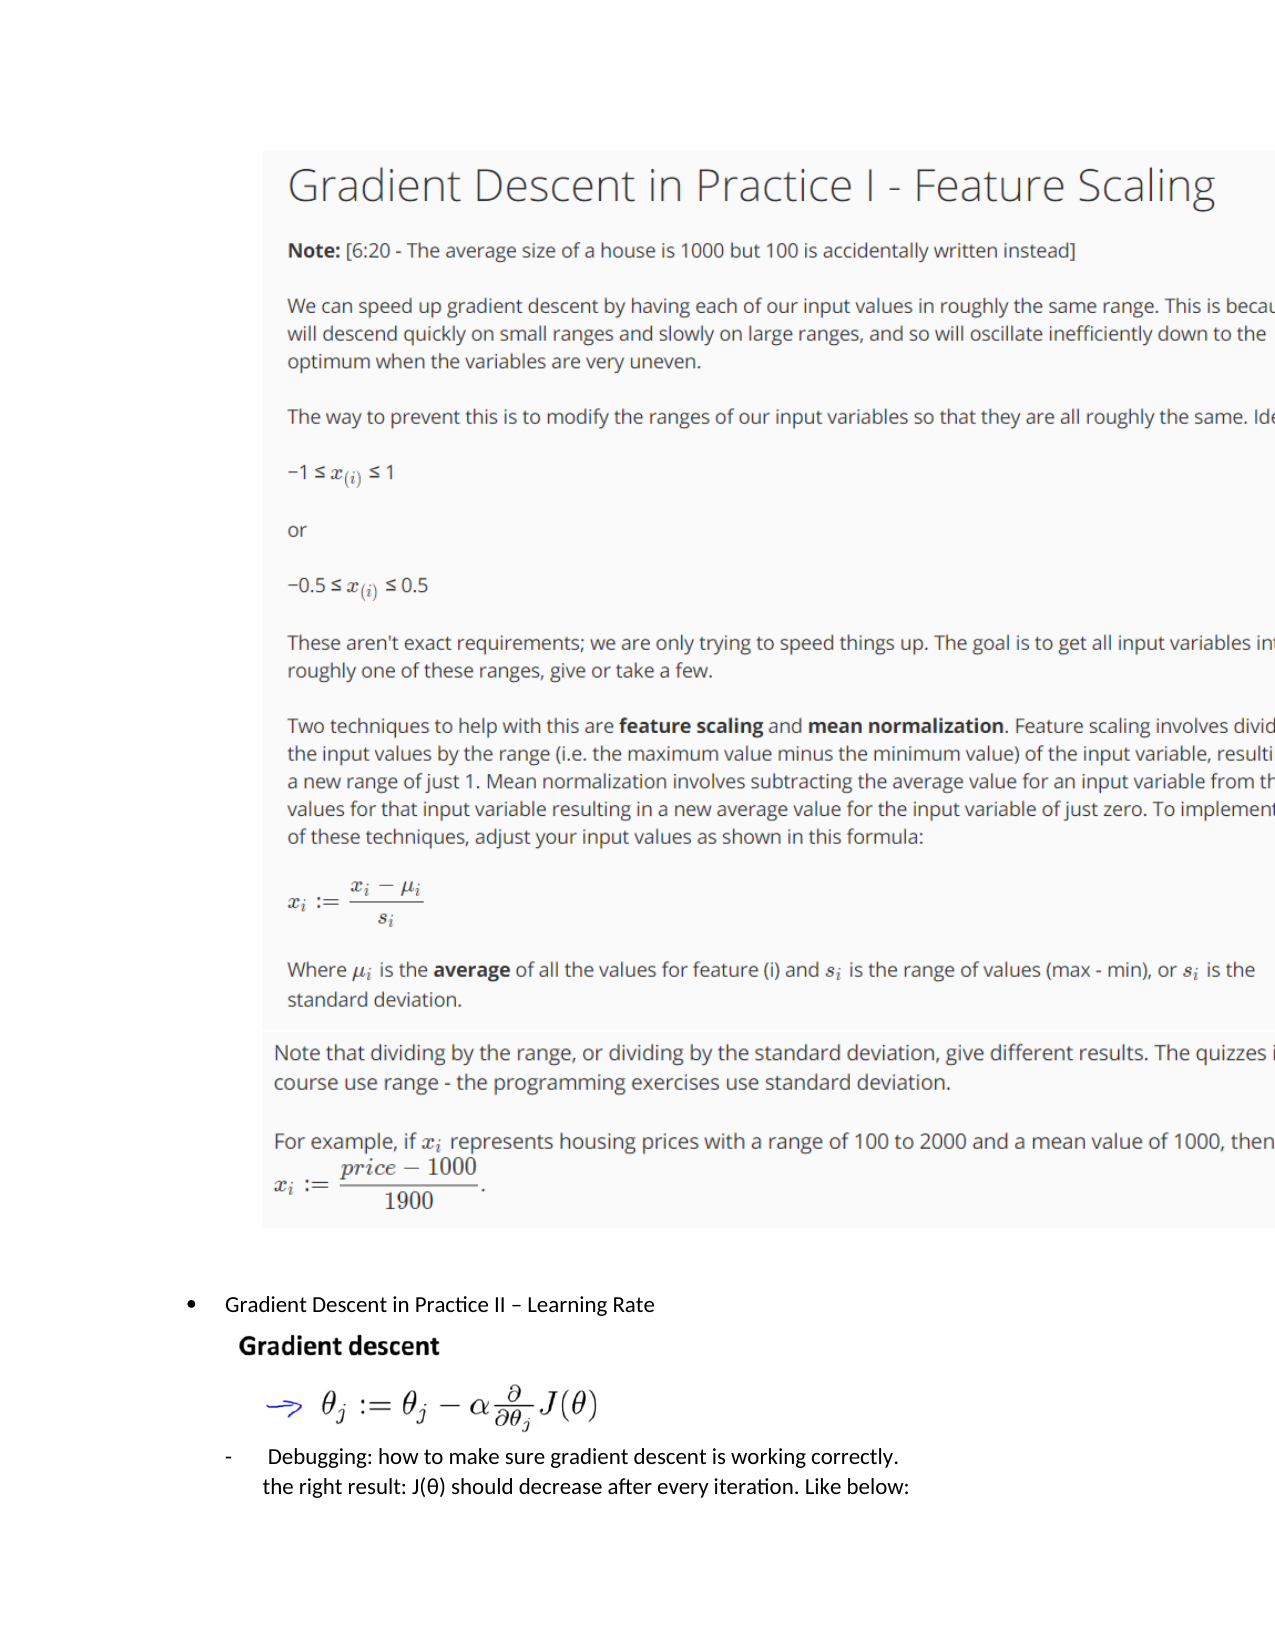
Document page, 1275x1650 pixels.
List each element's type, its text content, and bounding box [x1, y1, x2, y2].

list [225, 1442, 1125, 1500]
picture [262, 150, 1275, 1030]
picture [225, 1320, 648, 1440]
picture [262, 1032, 1275, 1228]
